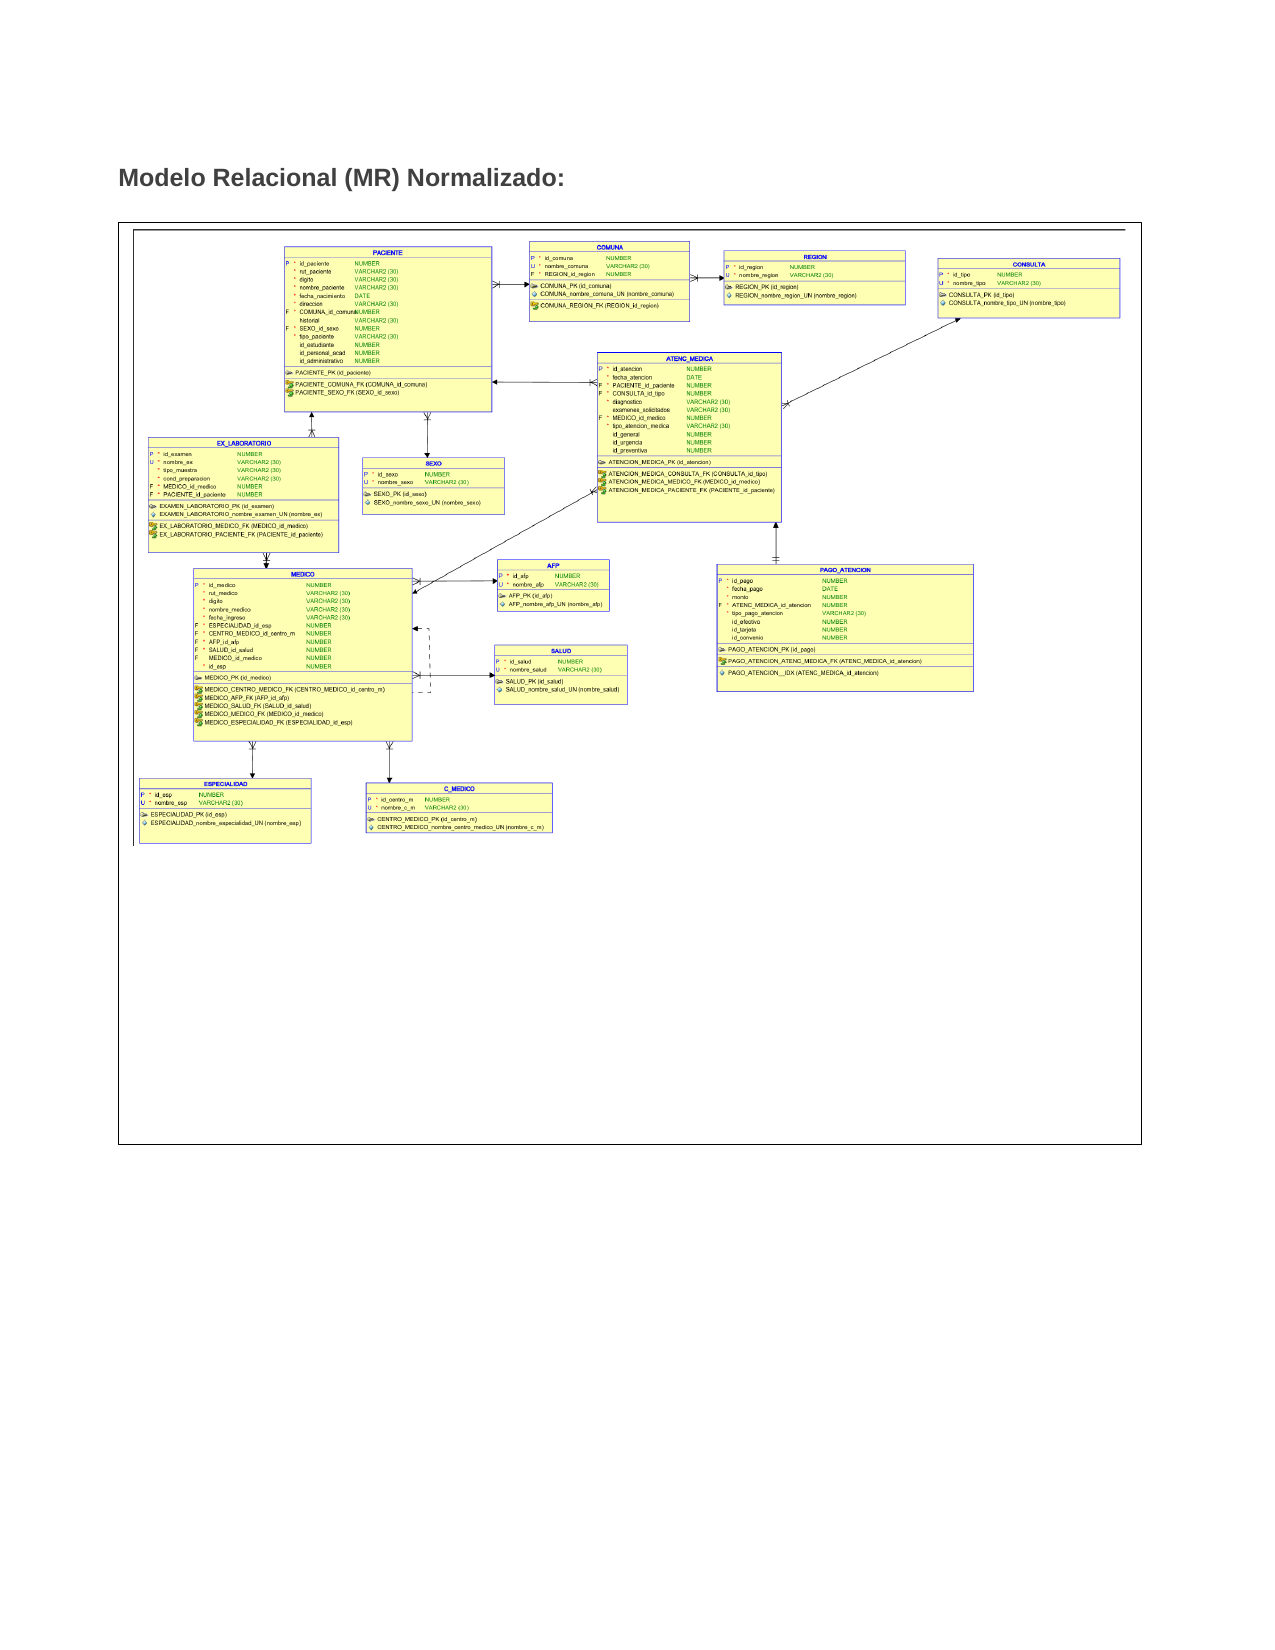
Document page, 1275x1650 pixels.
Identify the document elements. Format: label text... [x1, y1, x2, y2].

text Modelo Relacional (MR) Normalizado: [118, 162, 1152, 191]
picture [133, 229, 1126, 846]
